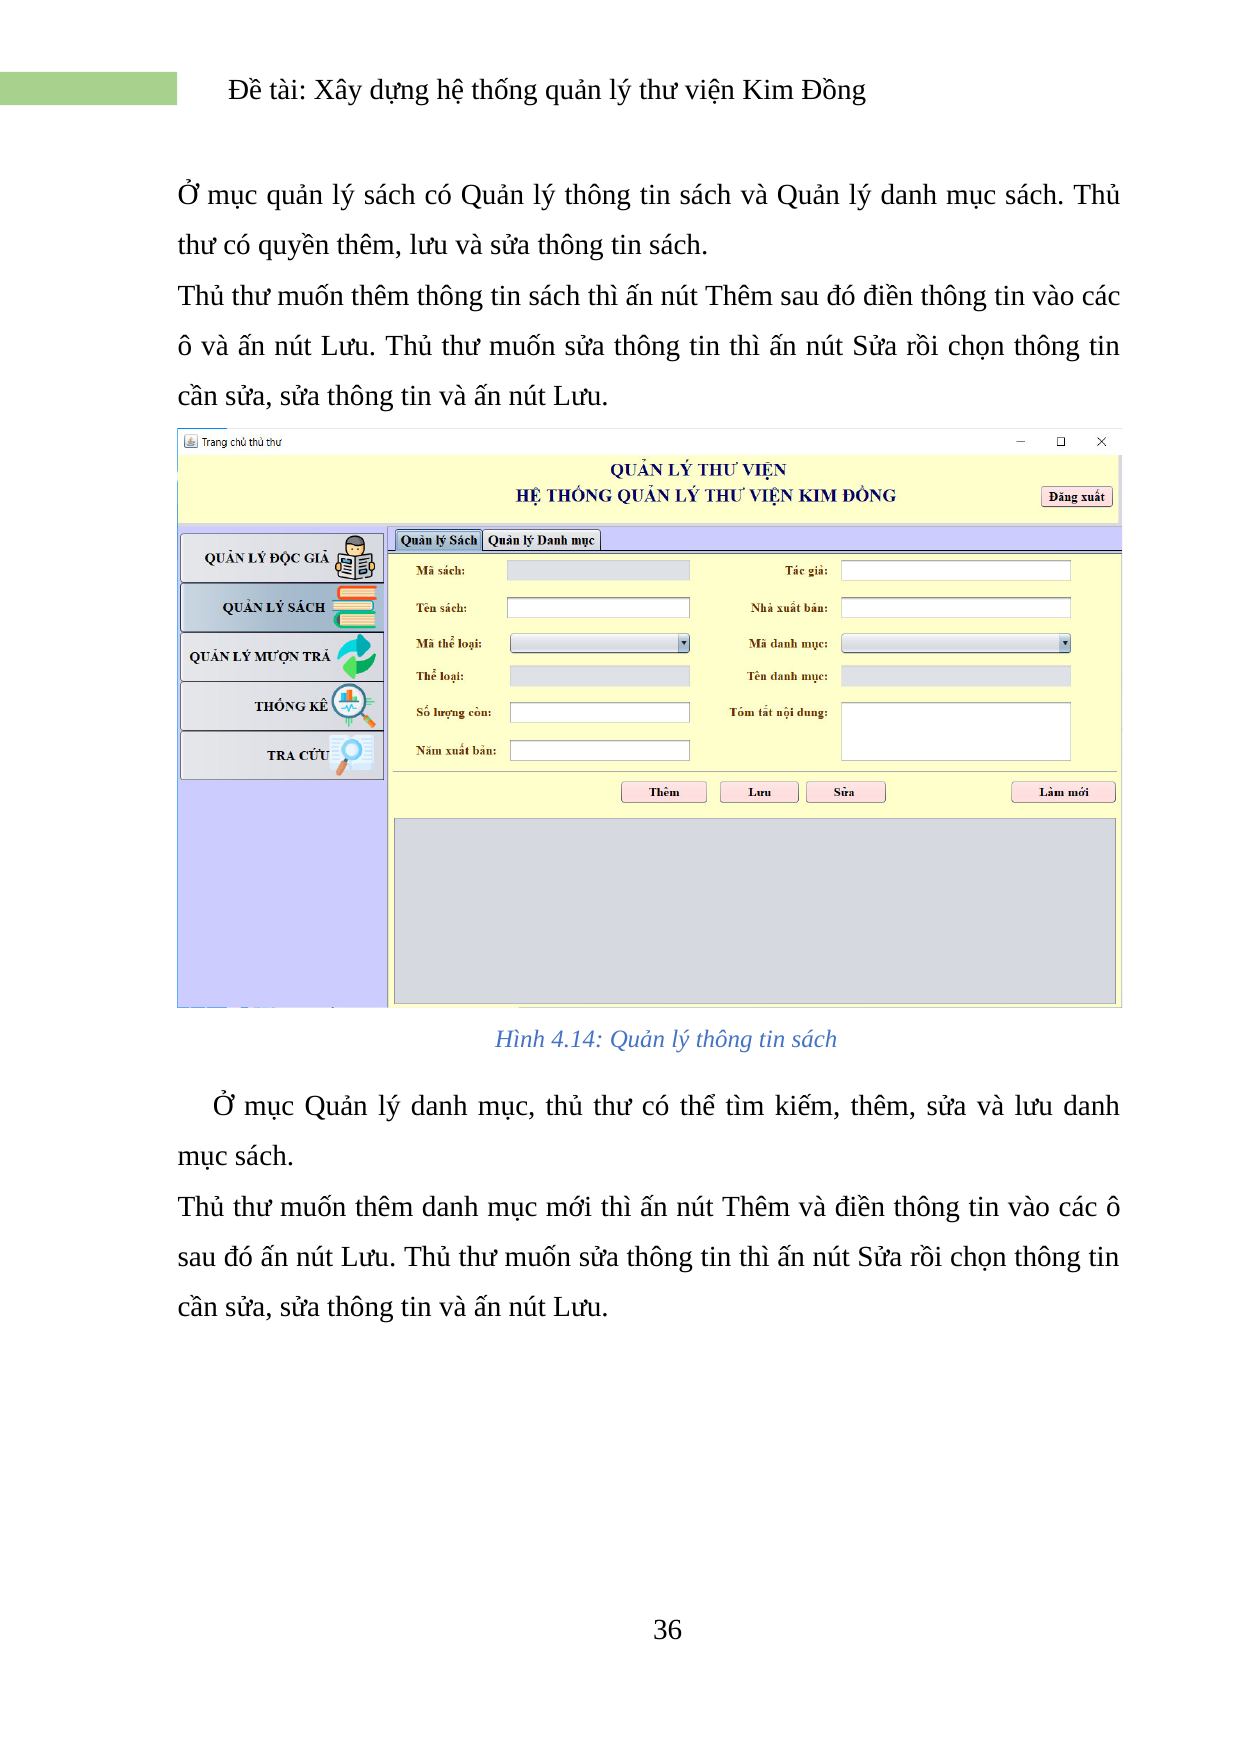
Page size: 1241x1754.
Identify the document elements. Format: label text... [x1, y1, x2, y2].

text Ở mục Quản lý danh mục, thủ thư có thể tìm kiếm, thêm, sửa và lưu danh mục sách. [177, 1088, 1122, 1172]
text Thủ thư muốn thêm thông tin sách thì ấn nút Thêm sau đó điền thông tin vào các ô và ấn nút Lưu. Thủ thư muốn sửa thông tin thì ấn nút Sửa rồi chọn thông tin cần sửa, sửa thông tin và ấn nút Lưu. [177, 278, 1122, 412]
text Thủ thư muốn thêm danh mục mới thì ấn nút Thêm và điền thông tin vào các ô sau đó ấn nút Lưu. Thủ thư muốn sửa thông tin thì ấn nút Sửa rồi chọn thông tin cần sửa, sửa thông tin và ấn nút Lưu. [177, 1189, 1122, 1323]
picture [177, 428, 1123, 1008]
text Hình 4.14: Quản lý thông tin sách [177, 1024, 1122, 1053]
text Ở mục quản lý sách có Quản lý thông tin sách và Quản lý danh mục sách. Thủ thư có quyền thêm, lưu và sửa thông tin sách. [177, 177, 1122, 261]
